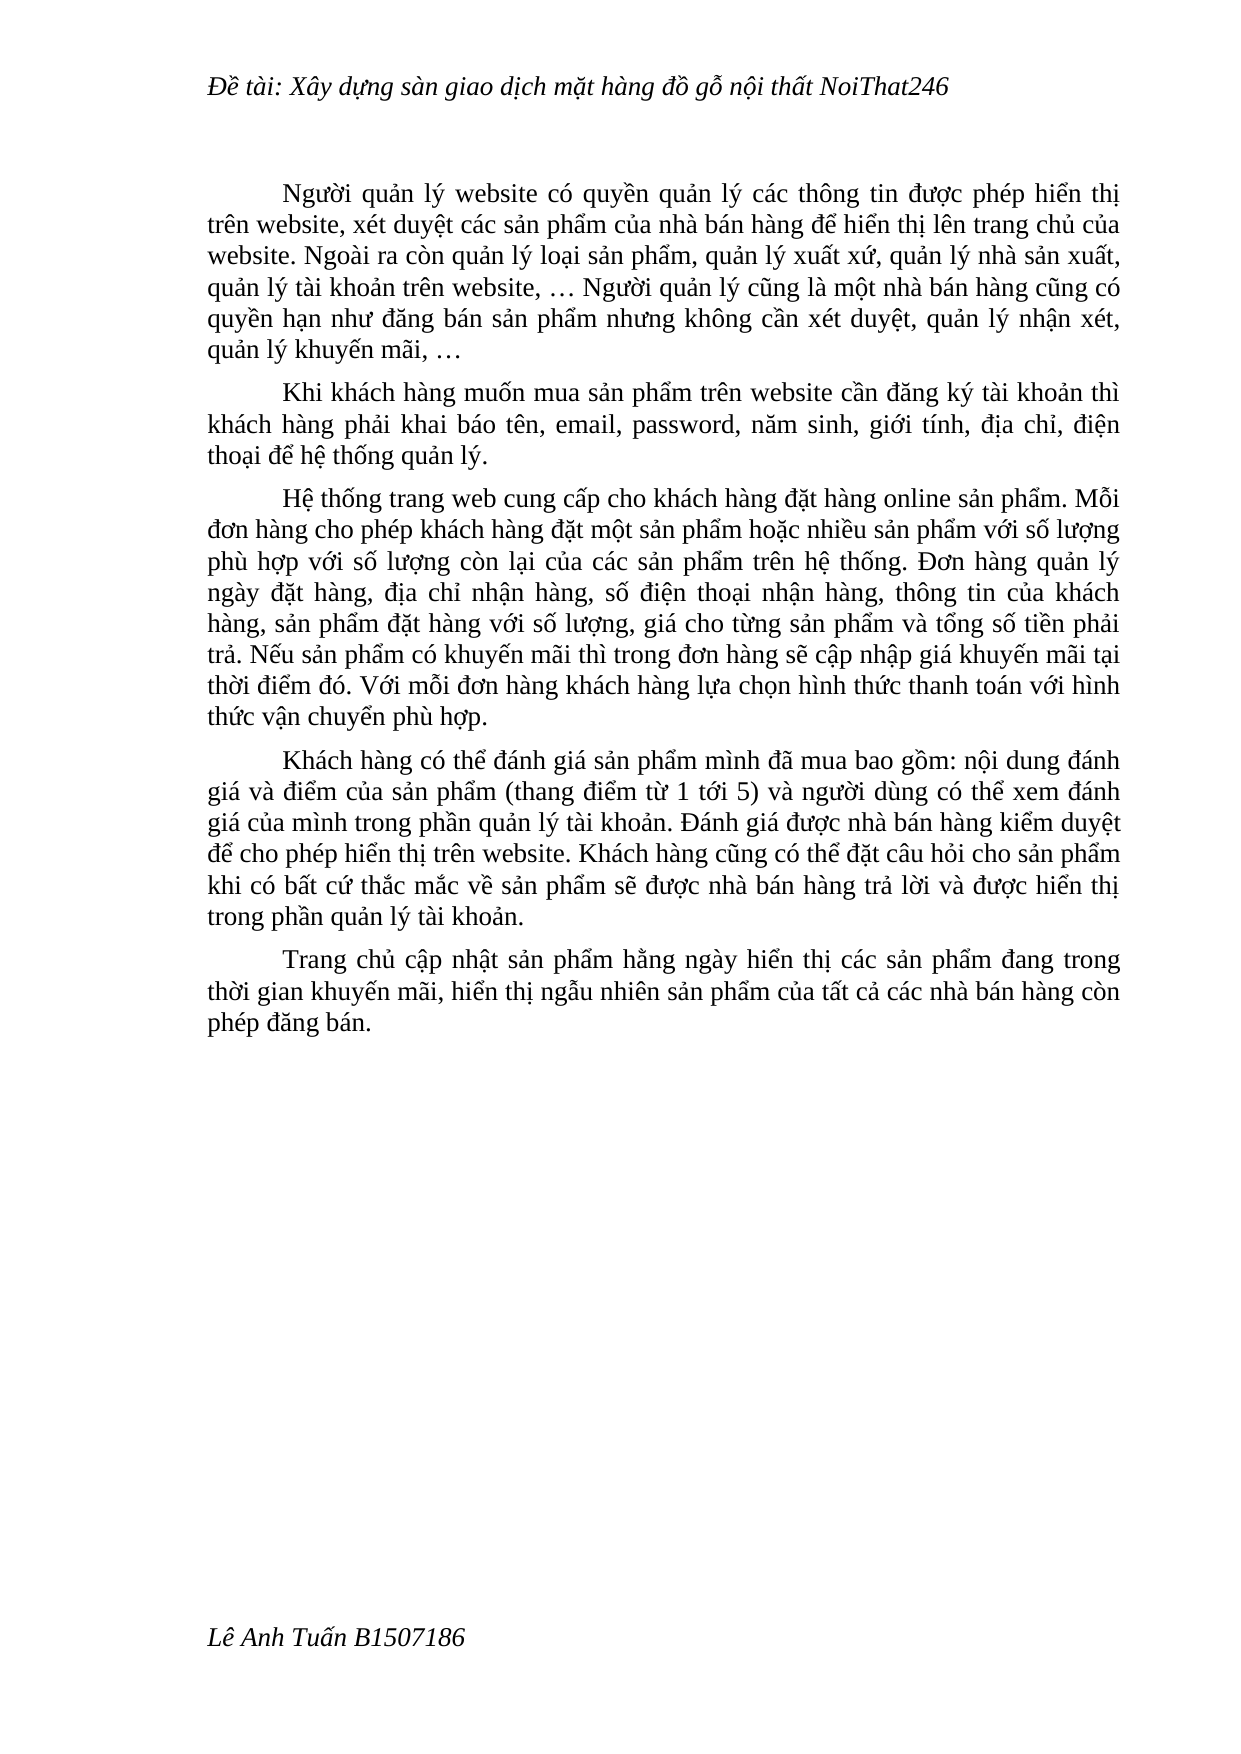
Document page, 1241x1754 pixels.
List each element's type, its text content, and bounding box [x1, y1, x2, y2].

text Khi khách hàng muốn mua sản phẩm trên website cần đăng ký tài khoản thì khách hàng phải khai báo tên, email, password, năm sinh, giới tính, địa chỉ, điện thoại để hệ thống quản lý. [207, 377, 1122, 470]
text Hệ thống trang web cung cấp cho khách hàng đặt hàng online sản phẩm. Mỗi đơn hàng cho phép khách hàng đặt một sản phẩm hoặc nhiều sản phẩm với số lượng phù hợp với số lượng còn lại của các sản phẩm trên hệ thống. Đơn hàng quản lý ngày đặt hàng, địa chỉ nhận hàng, số điện thoại nhận hàng, thông tin của khách hàng, sản phẩm đặt hàng với số lượng, giá cho từng sản phẩm và tổng số tiền phải trả. Nếu sản phẩm có khuyến mãi thì trong đơn hàng sẽ cập nhập giá khuyến mãi tại thời điểm đó. Với mỗi đơn hàng khách hàng lựa chọn hình thức thanh toán với hình thức vận chuyển phù hợp. [207, 482, 1122, 732]
text Trang chủ cập nhật sản phẩm hằng ngày hiển thị các sản phẩm đang trong thời gian khuyến mãi, hiển thị ngẫu nhiên sản phẩm của tất cả các nhà bán hàng còn phép đăng bán. [207, 943, 1122, 1037]
text Khách hàng có thể đánh giá sản phẩm mình đã mua bao gồm: nội dung đánh giá và điểm của sản phẩm (thang điểm từ 1 tới 5) và người dùng có thể xem đánh giá của mình trong phần quản lý tài khoản. Đánh giá được nhà bán hàng kiểm duyệt để cho phép hiển thị trên website. Khách hàng cũng có thể đặt câu hỏi cho sản phẩm khi có bất cứ thắc mắc về sản phẩm sẽ được nhà bán hàng trả lời và được hiển thị trong phần quản lý tài khoản. [207, 744, 1122, 931]
text Người quản lý website có quyền quản lý các thông tin được phép hiển thị trên website, xét duyệt các sản phẩm của nhà bán hàng để hiển thị lên trang chủ của website. Ngoài ra còn quản lý loại sản phẩm, quản lý xuất xứ, quản lý nhà sản xuất, quản lý tài khoản trên website, … Người quản lý cũng là một nhà bán hàng cũng có quyền hạn như đăng bán sản phẩm nhưng không cần xét duyệt, quản lý nhận xét, quản lý khuyến mãi, … [207, 177, 1122, 364]
